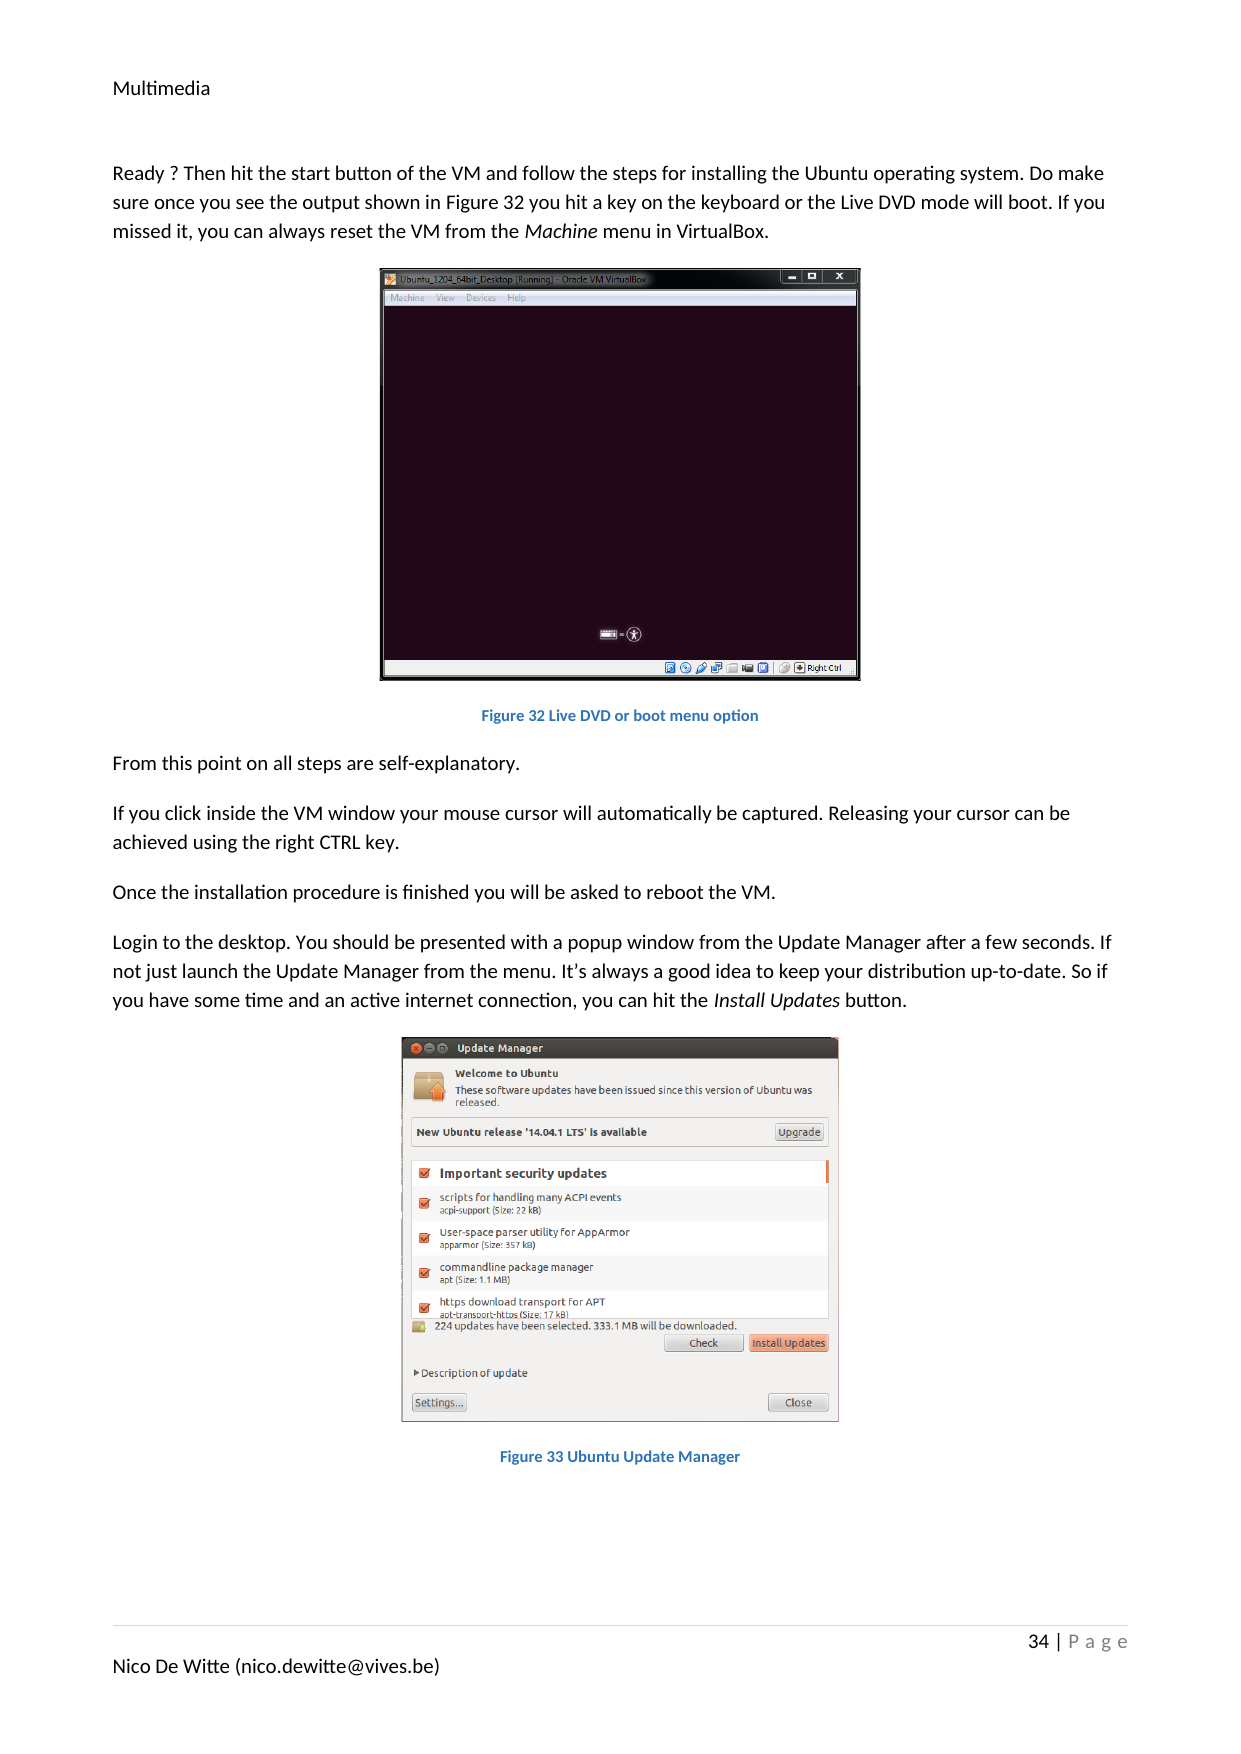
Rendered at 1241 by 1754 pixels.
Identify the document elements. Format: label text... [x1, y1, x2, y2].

text Ready ? Then hit the start button of the VM and follow the steps for installing the Ubuntu operating system. Do make sure once you see the output shown in Figure 32 you hit a key on the keyboard or the Live DVD mode will boot. If you missed it, you can always reset the VM from the Machine menu in VirtualBox. [112, 160, 1128, 244]
text Figure 33 Ubuntu Update Manager [112, 1446, 1128, 1466]
text Login to the desktop. You should be presented with a popup window from the Update Manager after a few seconds. If not just launch the Update Manager from the menu. It’s always a good idea to keep your distribution up-to-date. So if you have some time and an active internet connection, you can hit the Install Updates button. [112, 929, 1128, 1013]
text Figure 32 Live DVD or boot menu option [112, 706, 1128, 726]
picture [379, 268, 861, 681]
text Once the installation procedure is finished you will be asked to reboot the VM. [112, 879, 1128, 904]
text If you click inside the VM window your mouse cursor will automatically be captured. Releasing your cursor can be achieved using the right CTRL key. [112, 800, 1128, 854]
picture [401, 1037, 839, 1422]
text From this point on all steps are self-explanatory. [112, 750, 1128, 775]
